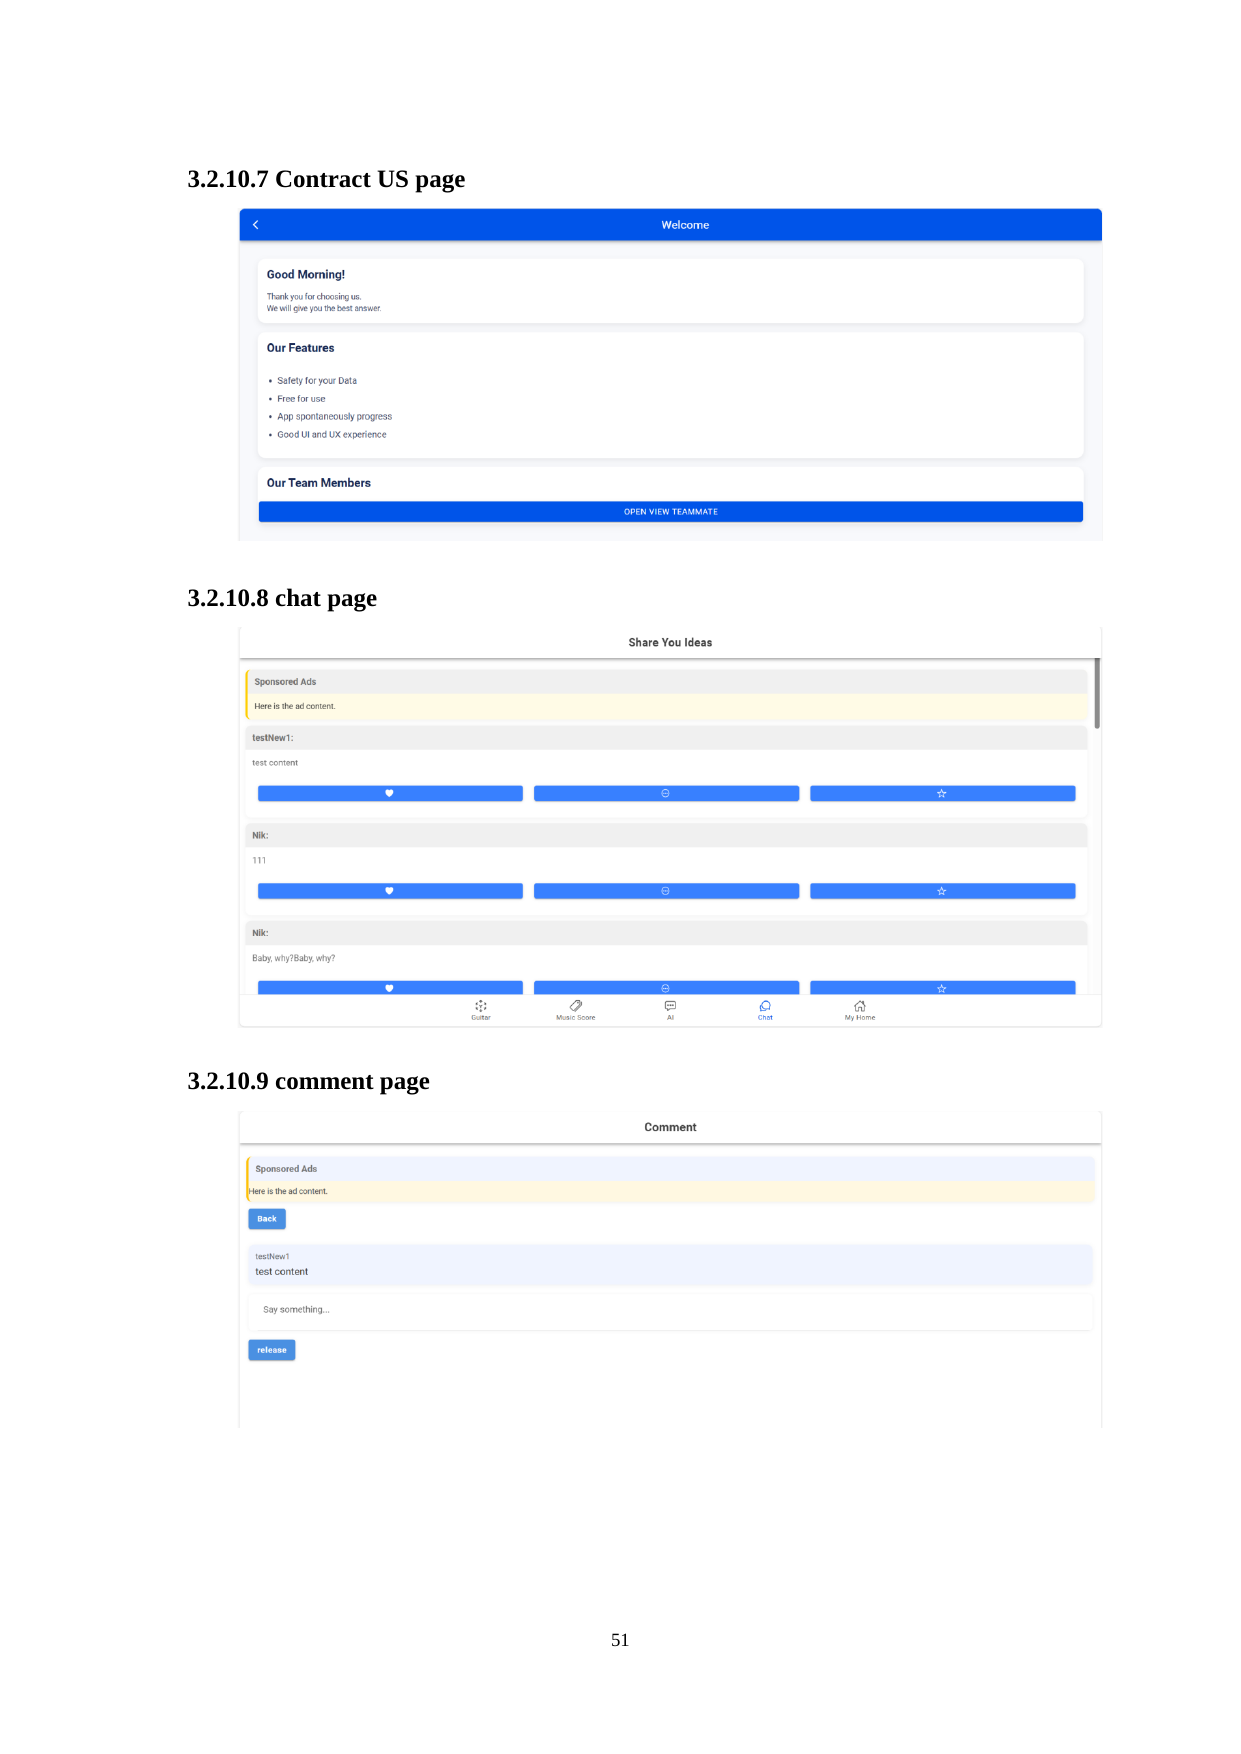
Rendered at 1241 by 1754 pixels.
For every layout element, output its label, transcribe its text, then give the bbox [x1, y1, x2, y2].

picture [237, 627, 1103, 1028]
picture [237, 1111, 1103, 1428]
subtitle 3.2.10.9 comment page [187, 1064, 1053, 1097]
subtitle 3.2.10.8 chat page [187, 581, 1053, 613]
picture [237, 208, 1103, 541]
subtitle 3.2.10.7 Contract US page [187, 162, 1053, 194]
